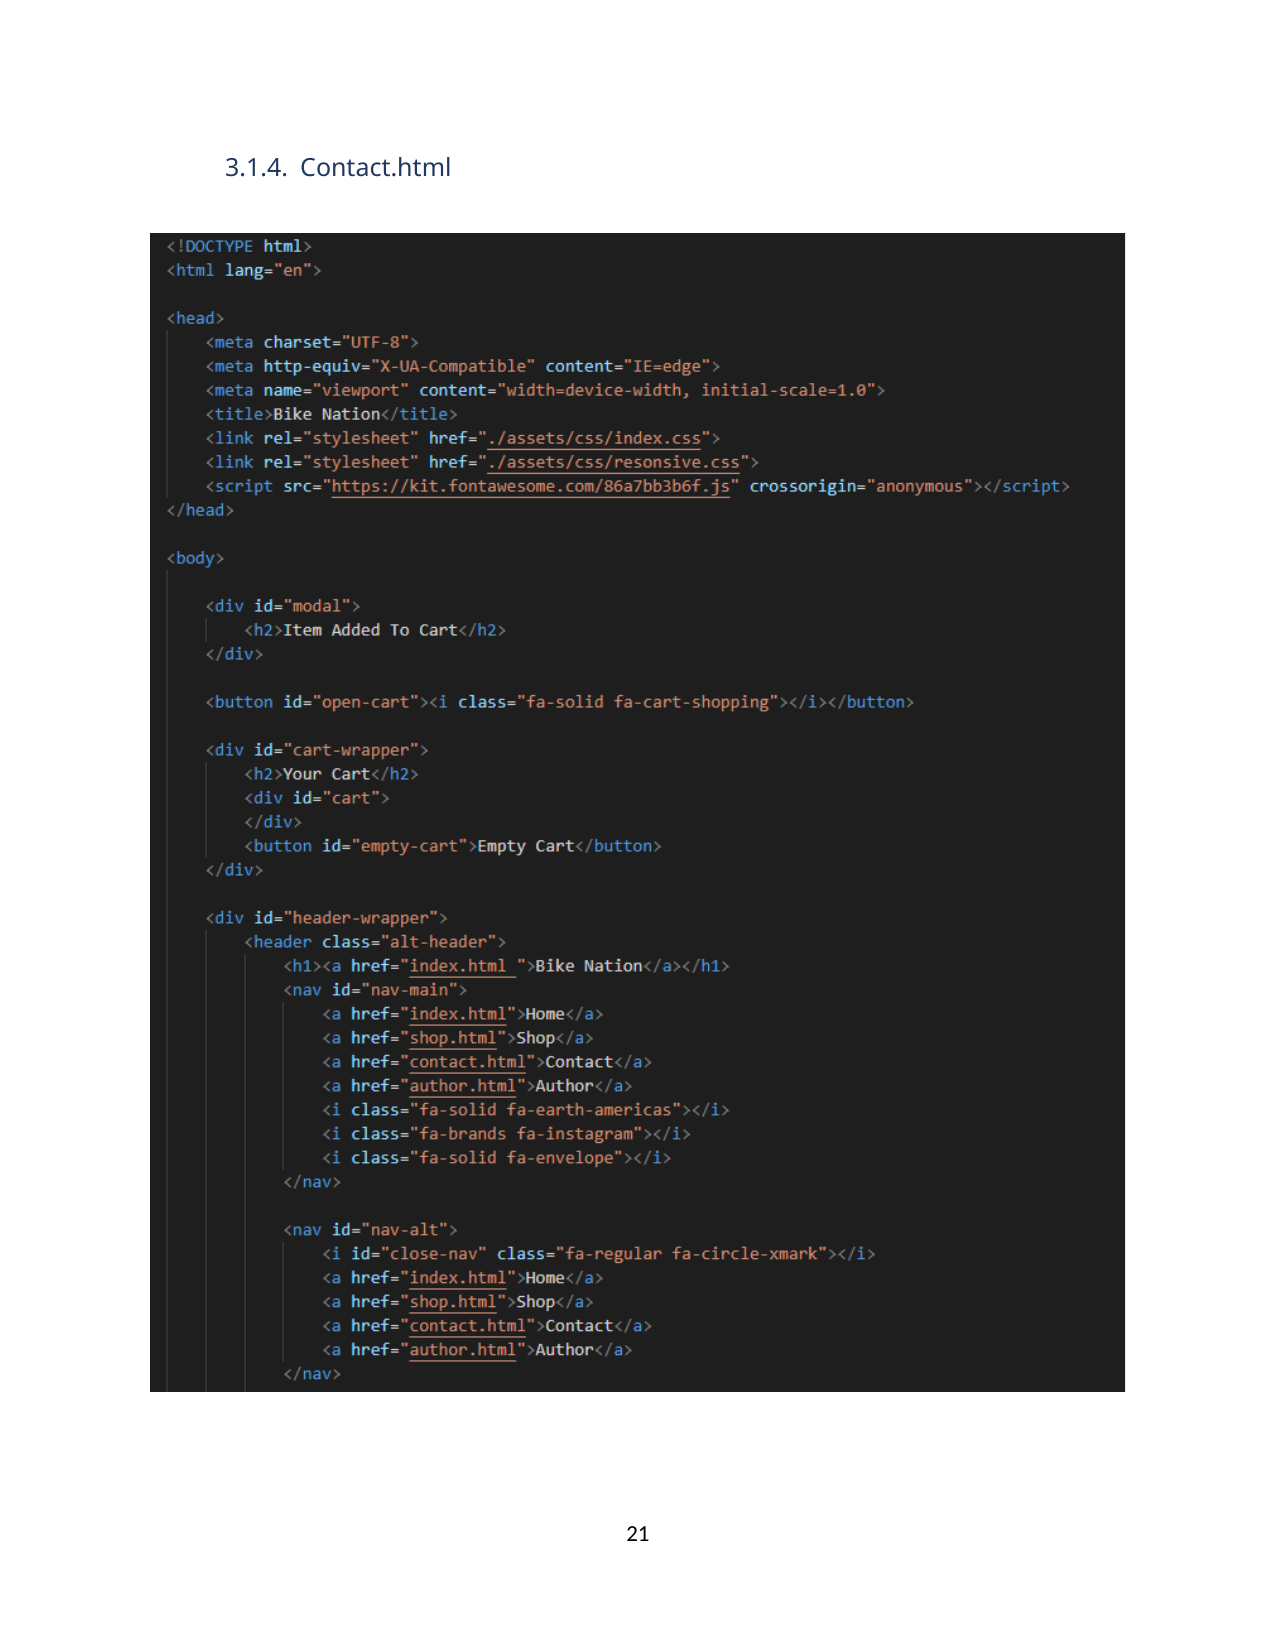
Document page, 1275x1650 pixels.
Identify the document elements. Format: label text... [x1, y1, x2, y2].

picture [150, 233, 1125, 1392]
subtitle Contact.html [225, 150, 1125, 184]
